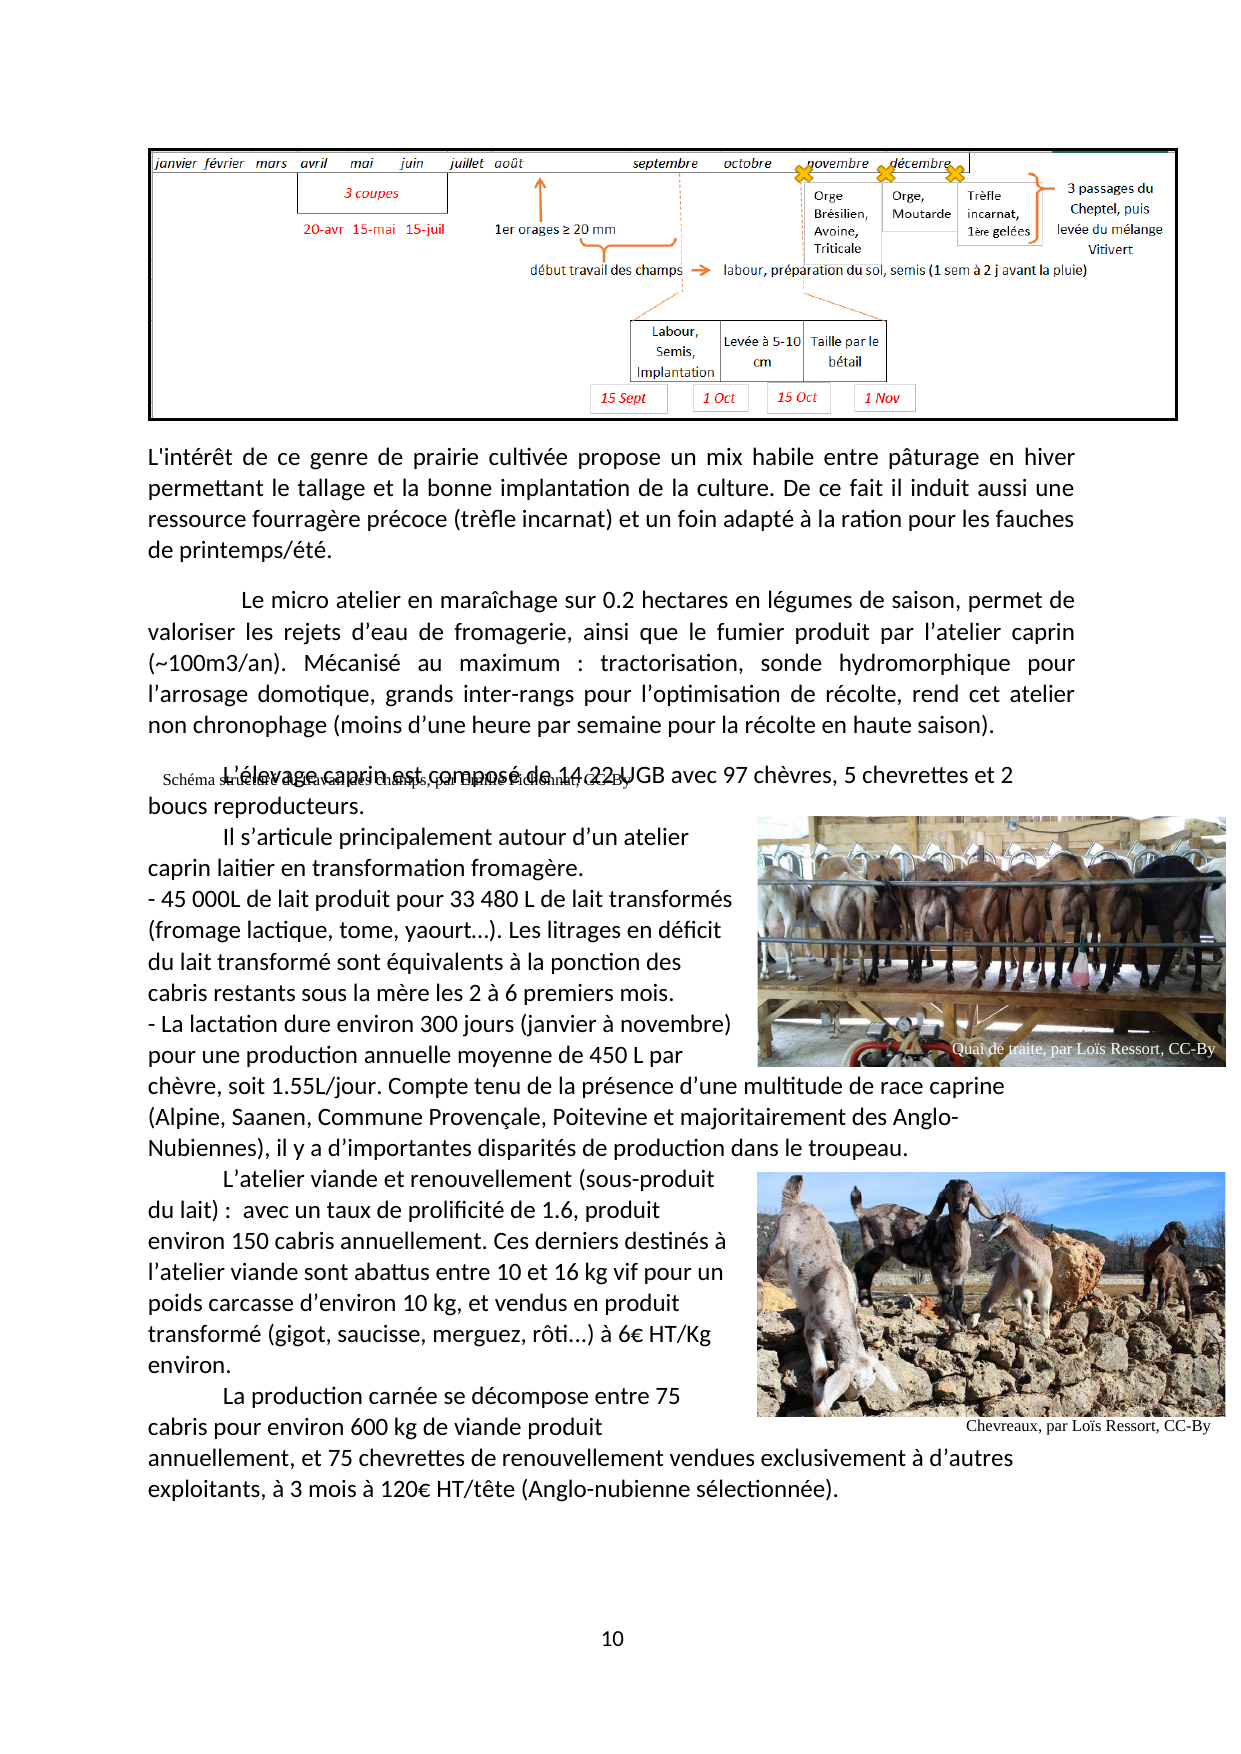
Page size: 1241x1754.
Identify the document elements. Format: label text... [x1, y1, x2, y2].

picture [757, 816, 1226, 1067]
picture [757, 1172, 1226, 1417]
picture [151, 151, 1175, 418]
text L'intérêt de ce genre de prairie cultivée propose un mix habile entre pâturage en hiver permettant le tallage et la bonne implantation de la culture. De ce fait il induit aussi une ressource fourragère précoce (trèfle incarnat) et un foin adapté à la ration pour les fauches de printemps/été. [148, 441, 1077, 564]
text L’élevage caprin est composé de 14.22 UGB avec 97 chèvres, 5 chevrettes et 2 boucs reproducteurs. Il s’articule principalement autour d’un atelier caprin laitier en transformation fromagère. - 45 000L de lait produit pour 33 480 L de lait transformés (fromage lactique, tome, yaourt…). Les litrages en déficit du lait transformé sont équivalents à la ponction des cabris restants sous la mère les 2 à 6 premiers mois. - La lactation dure environ 300 jours (janvier à novembre) pour une production annuelle moyenne de 450 L par chèvre, soit 1.55L/jour. Compte tenu de la présence d’une multitude de race caprine (Alpine, Saanen, Commune Provençale, Poitevine et majoritairement des Anglo-Nubiennes), il y a d’importantes disparités de production dans le troupeau. L’atelier viande et renouvellement (sous-produit du lait) : avec un taux de prolificité de 1.6, produit environ 150 cabris annuellement. Ces derniers destinés à l’atelier viande sont abattus entre 10 et 16 kg vif pour un poids carcasse d’environ 10 kg, et vendus en produit transformé (gigot, saucisse, merguez, rôti...) à 6€ HT/Kg environ. La production carnée se décompose entre 75 cabris pour environ 600 kg de viande produit annuellement, et 75 chevrettes de renouvellement vendues exclusivement à d’autres exploitants, à 3 mois à 120€ HT/tête (Anglo-nubienne sélectionnée). [148, 759, 1077, 1533]
text Le micro atelier en maraîchage sur 0.2 hectares en légumes de saison, permet de valoriser les rejets d’eau de fromagerie, ainsi que le fumier produit par l’atelier caprin (~100m3/an). Mécanisé au maximum : tractorisation, sonde hydromorphique pour l’arrosage domotique, grands inter-rangs pour l’optimisation de récolte, rend cet atelier non chronophage (moins d’une heure par semaine pour la récolte en haute saison). [148, 584, 1077, 739]
